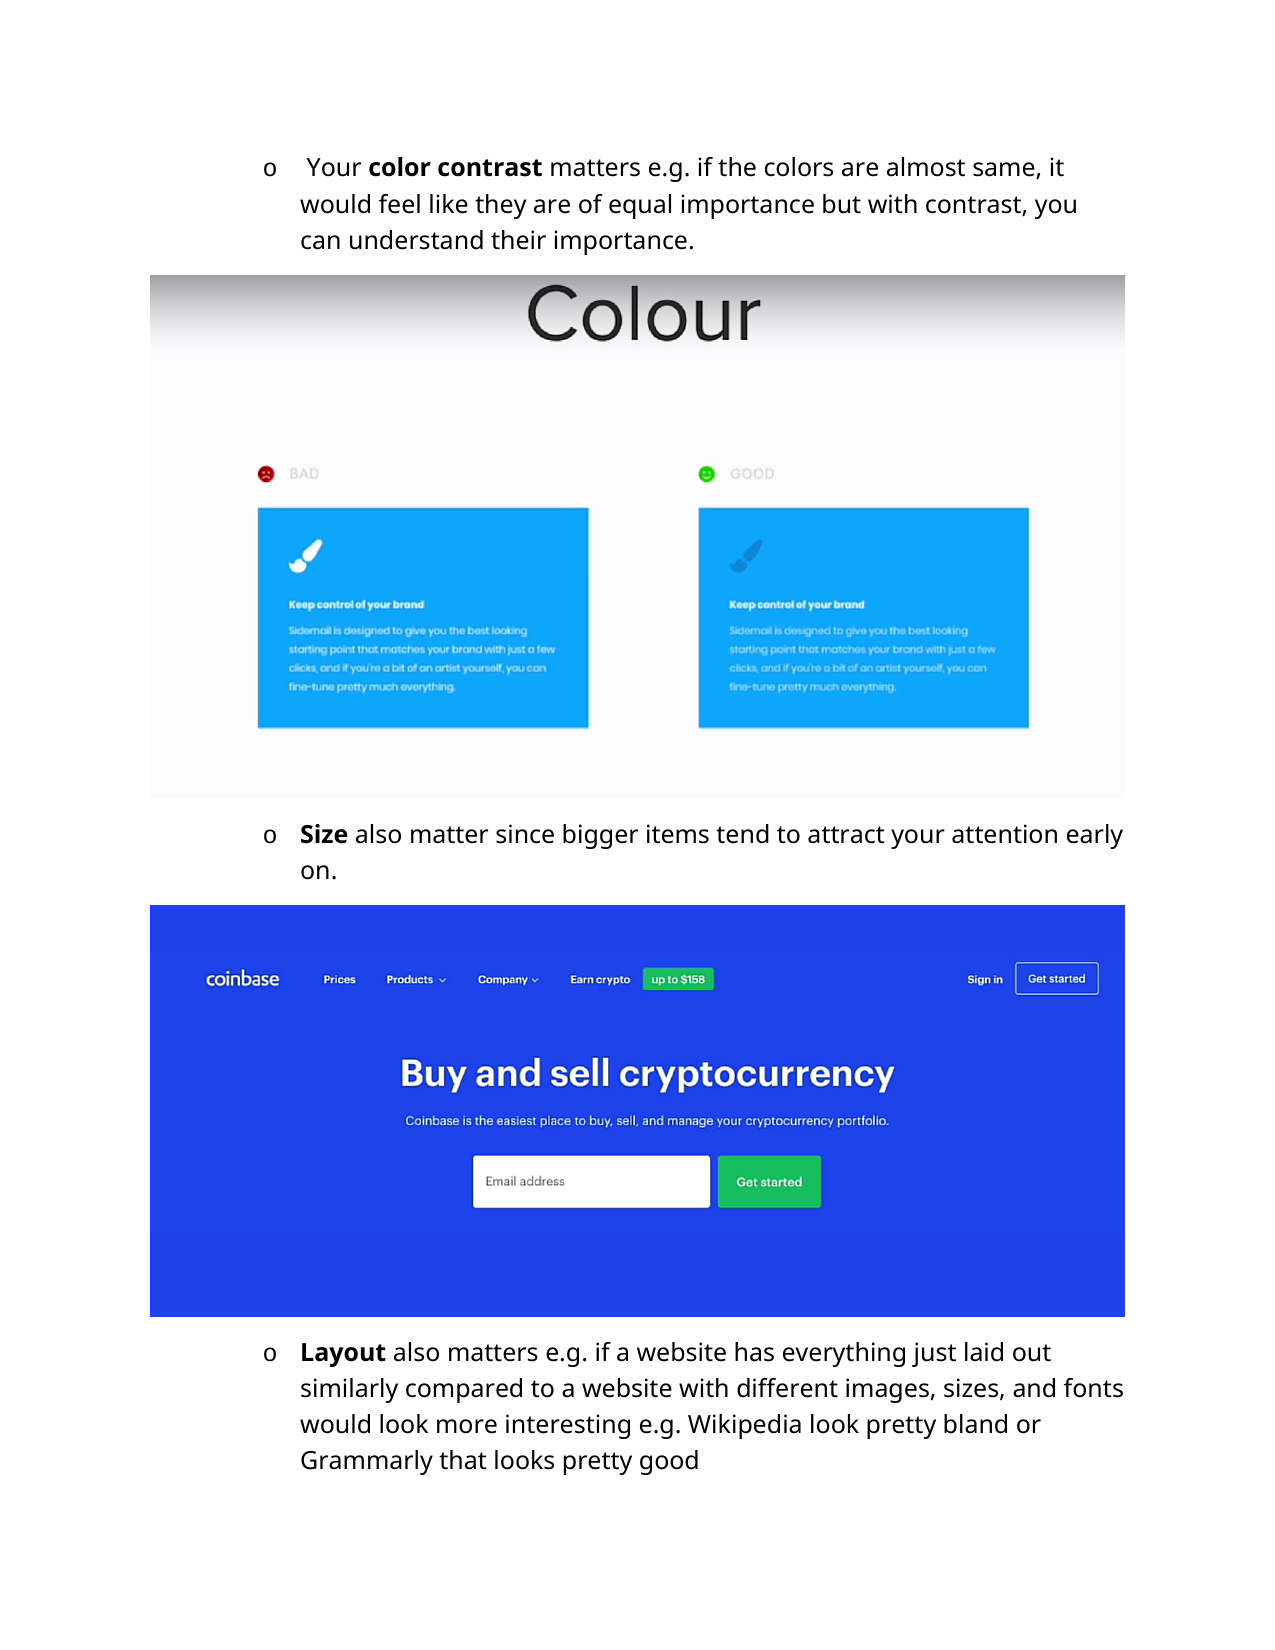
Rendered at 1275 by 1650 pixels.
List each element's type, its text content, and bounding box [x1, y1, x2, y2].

list Layout also matters e.g. if a website has everything just laid out similarly compared to a website with different images, sizes, and fonts would look more interesting e.g. Wikipedia look pretty bland or Grammarly that looks pretty good [262, 1334, 1125, 1477]
picture [150, 905, 1125, 1317]
list Your color contrast matters e.g. if the colors are almost same, it would feel like they are of equal importance but with contrast, you can understand their importance. [262, 150, 1125, 256]
picture [150, 275, 1125, 798]
list Size also matter since bigger items tend to attract your attention early on. [262, 816, 1125, 887]
